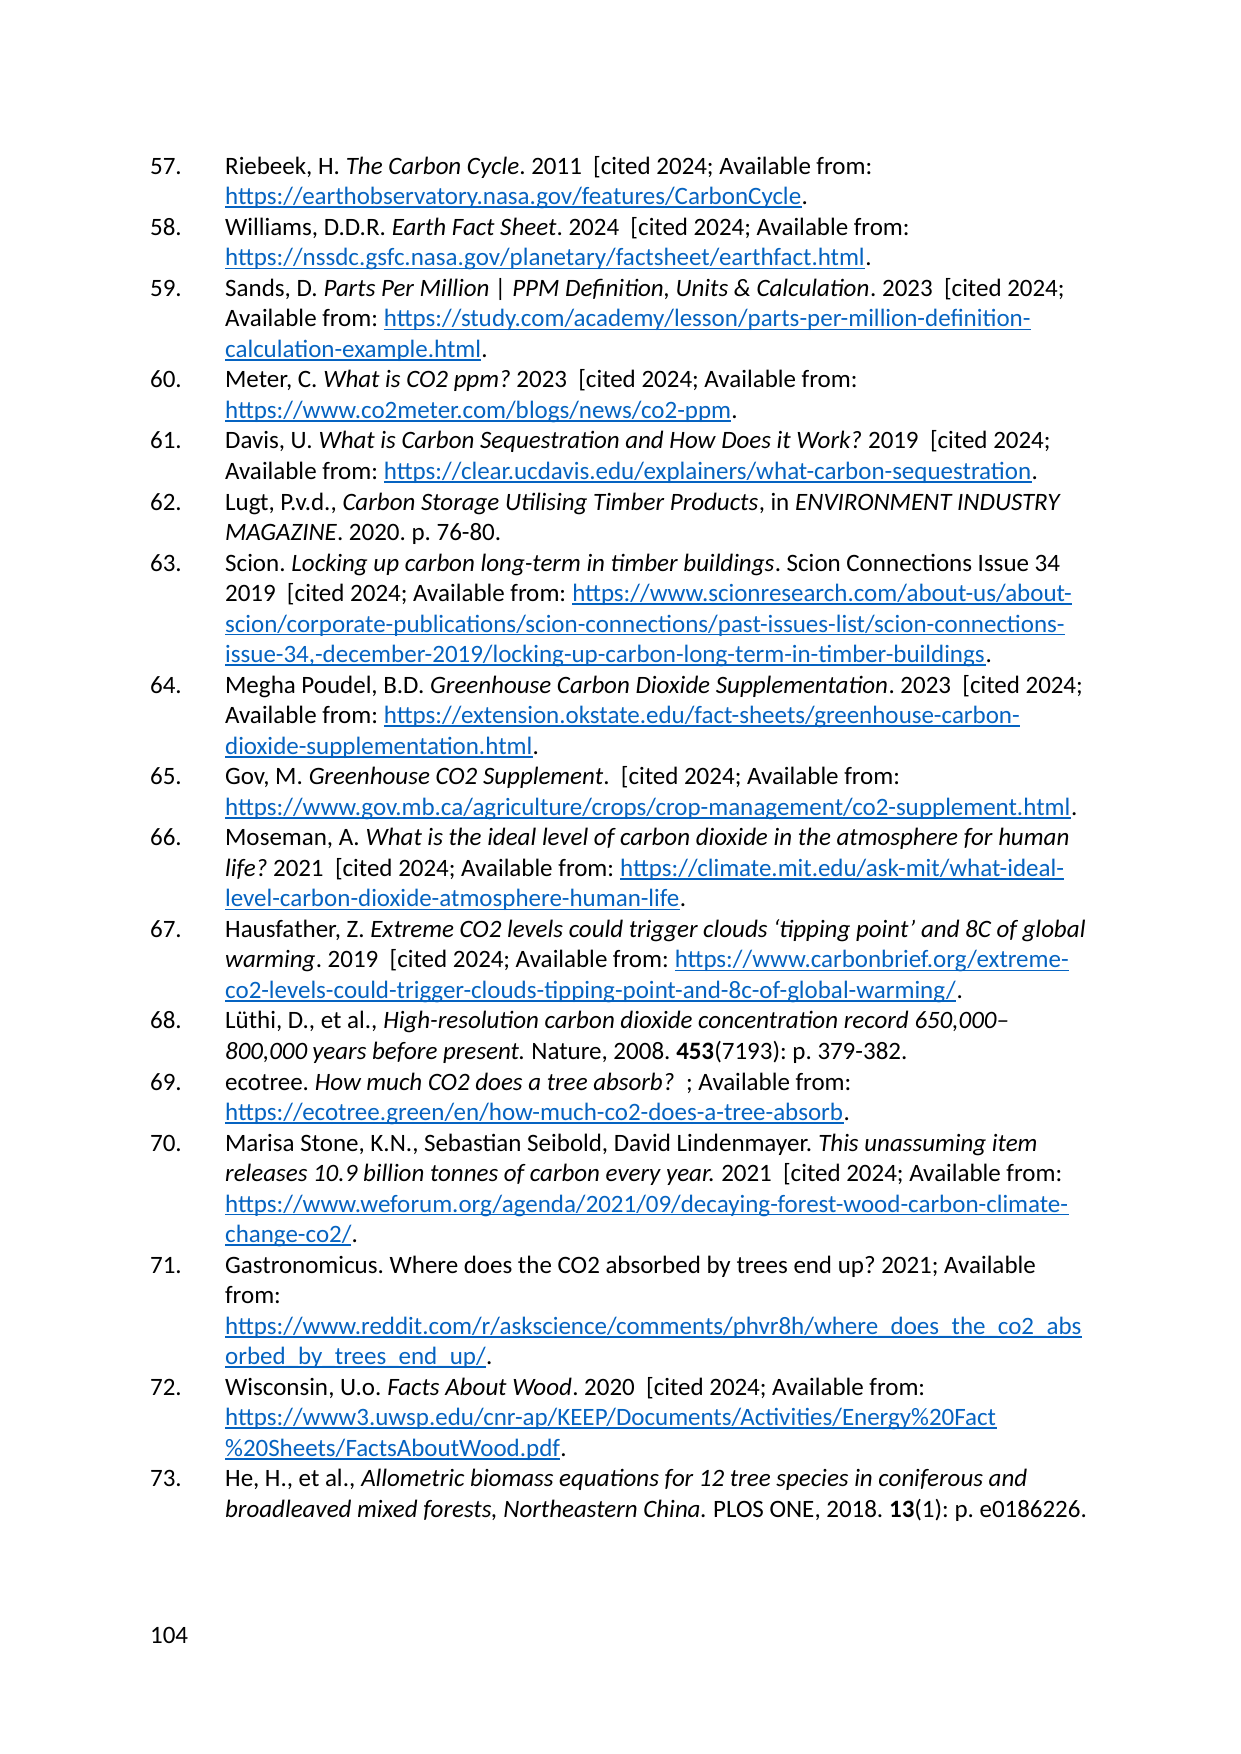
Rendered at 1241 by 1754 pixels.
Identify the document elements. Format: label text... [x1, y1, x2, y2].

text 72. Wisconsin, U.o. Facts About Wood. 2020 [cited 2024; Available from: https://www3.uwsp.edu/cnr-ap/KEEP/Documents/Activities/Energy%20Fact%20Sheets/FactsAboutWood.pdf. [150, 1371, 1090, 1462]
text 71. Gastronomicus. Where does the CO2 absorbed by trees end up? 2021; Available from: https://www.reddit.com/r/askscience/comments/phvr8h/where_does_the_co2_absorbed_by_trees_end_up/. [150, 1249, 1090, 1371]
text 60. Meter, C. What is CO2 ppm? 2023 [cited 2024; Available from: https://www.co2meter.com/blogs/news/co2-ppm. [150, 364, 1090, 425]
text 65. Gov, M. Greenhouse CO2 Supplement. [cited 2024; Available from: https://www.gov.mb.ca/agriculture/crops/crop-management/co2-supplement.html. [150, 760, 1090, 821]
text 63. Scion. Locking up carbon long-term in timber buildings. Scion Connections Issue 34 2019 [cited 2024; Available from: https://www.scionresearch.com/about-us/about-scion/corporate-publications/scion-connections/past-issues-list/scion-connections-issue-34,-december-2019/locking-up-carbon-long-term-in-timber-buildings. [150, 547, 1090, 669]
text 59. Sands, D. Parts Per Million | PPM Definition, Units & Calculation. 2023 [cited 2024; Available from: https://study.com/academy/lesson/parts-per-million-definition-calculation-example.html. [150, 272, 1090, 364]
text 73. He, H., et al., Allometric biomass equations for 12 tree species in coniferous and broadleaved mixed forests, Northeastern China. PLOS ONE, 2018. 13(1): p. e0186226. [150, 1462, 1090, 1523]
text 69. ecotree. How much CO2 does a tree absorb? ; Available from: https://ecotree.green/en/how-much-co2-does-a-tree-absorb. [150, 1066, 1090, 1127]
text 57. Riebeek, H. The Carbon Cycle. 2011 [cited 2024; Available from: https://earthobservatory.nasa.gov/features/CarbonCycle. [150, 150, 1090, 211]
text 61. Davis, U. What is Carbon Sequestration and How Does it Work? 2019 [cited 2024; Available from: https://clear.ucdavis.edu/explainers/what-carbon-sequestration. [150, 425, 1090, 486]
text 66. Moseman, A. What is the ideal level of carbon dioxide in the atmosphere for human life? 2021 [cited 2024; Available from: https://climate.mit.edu/ask-mit/what-ideal-level-carbon-dioxide-atmosphere-human-life. [150, 821, 1090, 913]
text 62. Lugt, P.v.d., Carbon Storage Utilising Timber Products, in ENVIRONMENT INDUSTRY MAGAZINE. 2020. p. 76-80. [150, 486, 1090, 547]
text 70. Marisa Stone, K.N., Sebastian Seibold, David Lindenmayer. This unassuming item releases 10.9 billion tonnes of carbon every year. 2021 [cited 2024; Available from: https://www.weforum.org/agenda/2021/09/decaying-forest-wood-carbon-climate-change-co2/. [150, 1127, 1090, 1249]
text 64. Megha Poudel, B.D. Greenhouse Carbon Dioxide Supplementation. 2023 [cited 2024; Available from: https://extension.okstate.edu/fact-sheets/greenhouse-carbon-dioxide-supplementation.html. [150, 669, 1090, 760]
text 68. Lüthi, D., et al., High-resolution carbon dioxide concentration record 650,000–800,000 years before present. Nature, 2008. 453(7193): p. 379-382. [150, 1004, 1090, 1066]
text 67. Hausfather, Z. Extreme CO2 levels could trigger clouds ‘tipping point’ and 8C of global warming. 2019 [cited 2024; Available from: https://www.carbonbrief.org/extreme-co2-levels-could-trigger-clouds-tipping-point-and-8c-of-global-warming/. [150, 913, 1090, 1004]
text 58. Williams, D.D.R. Earth Fact Sheet. 2024 [cited 2024; Available from: https://nssdc.gsfc.nasa.gov/planetary/factsheet/earthfact.html. [150, 211, 1090, 272]
